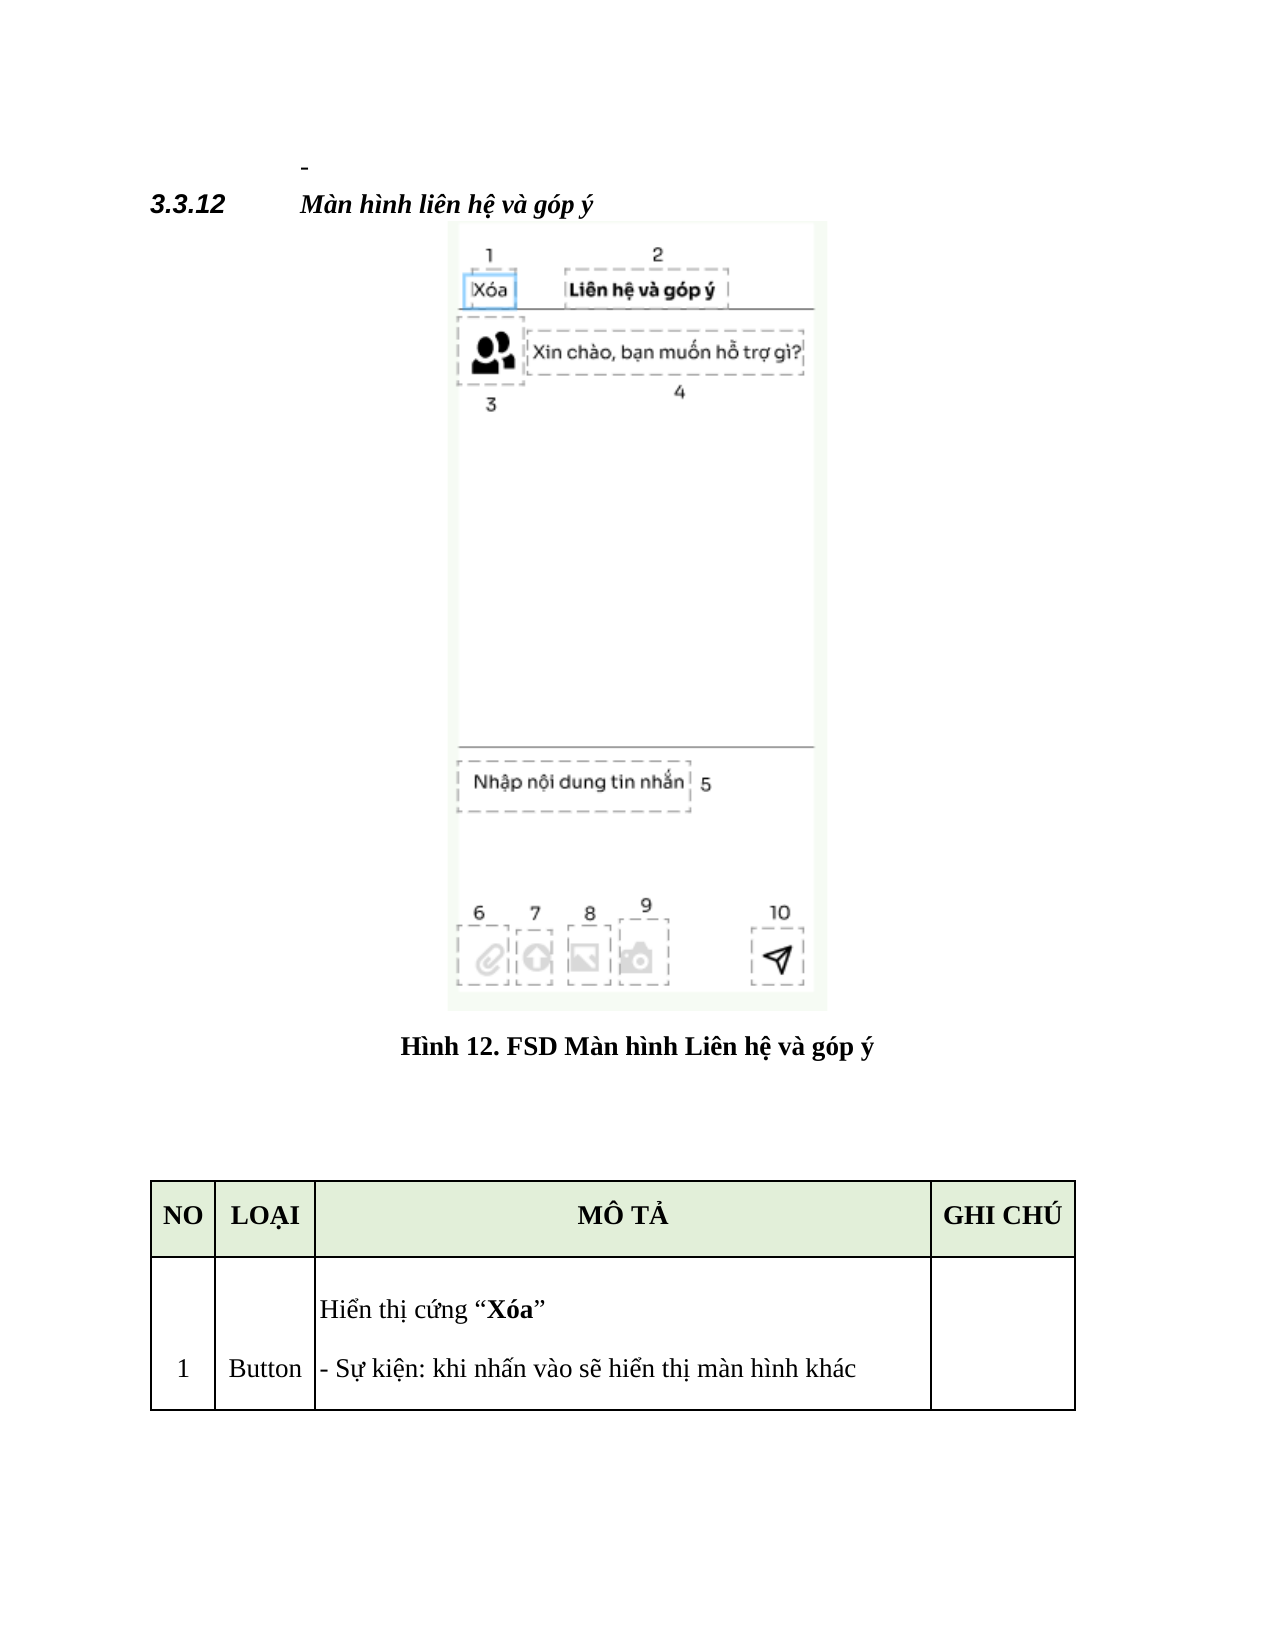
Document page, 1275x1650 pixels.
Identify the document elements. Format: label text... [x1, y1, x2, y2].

picture [447, 221, 828, 1011]
table_cell [932, 1258, 1074, 1409]
table_header LOẠI [216, 1182, 314, 1256]
table_header NO [152, 1182, 214, 1256]
table_cell Hiển thị cứng “Xóa” - Sự kiện: khi nhấn vào sẽ hiển thị màn hình khác [316, 1258, 930, 1409]
table_header MÔ TẢ [316, 1182, 930, 1256]
subtitle Màn hình liên hệ và góp ý [150, 188, 1125, 219]
text Hình 12. FSD Màn hình Liên hệ và góp ý [150, 1029, 1125, 1061]
table_cell Button [216, 1258, 314, 1409]
table_cell 1 [152, 1258, 214, 1409]
table_header GHI CHÚ [932, 1182, 1074, 1256]
